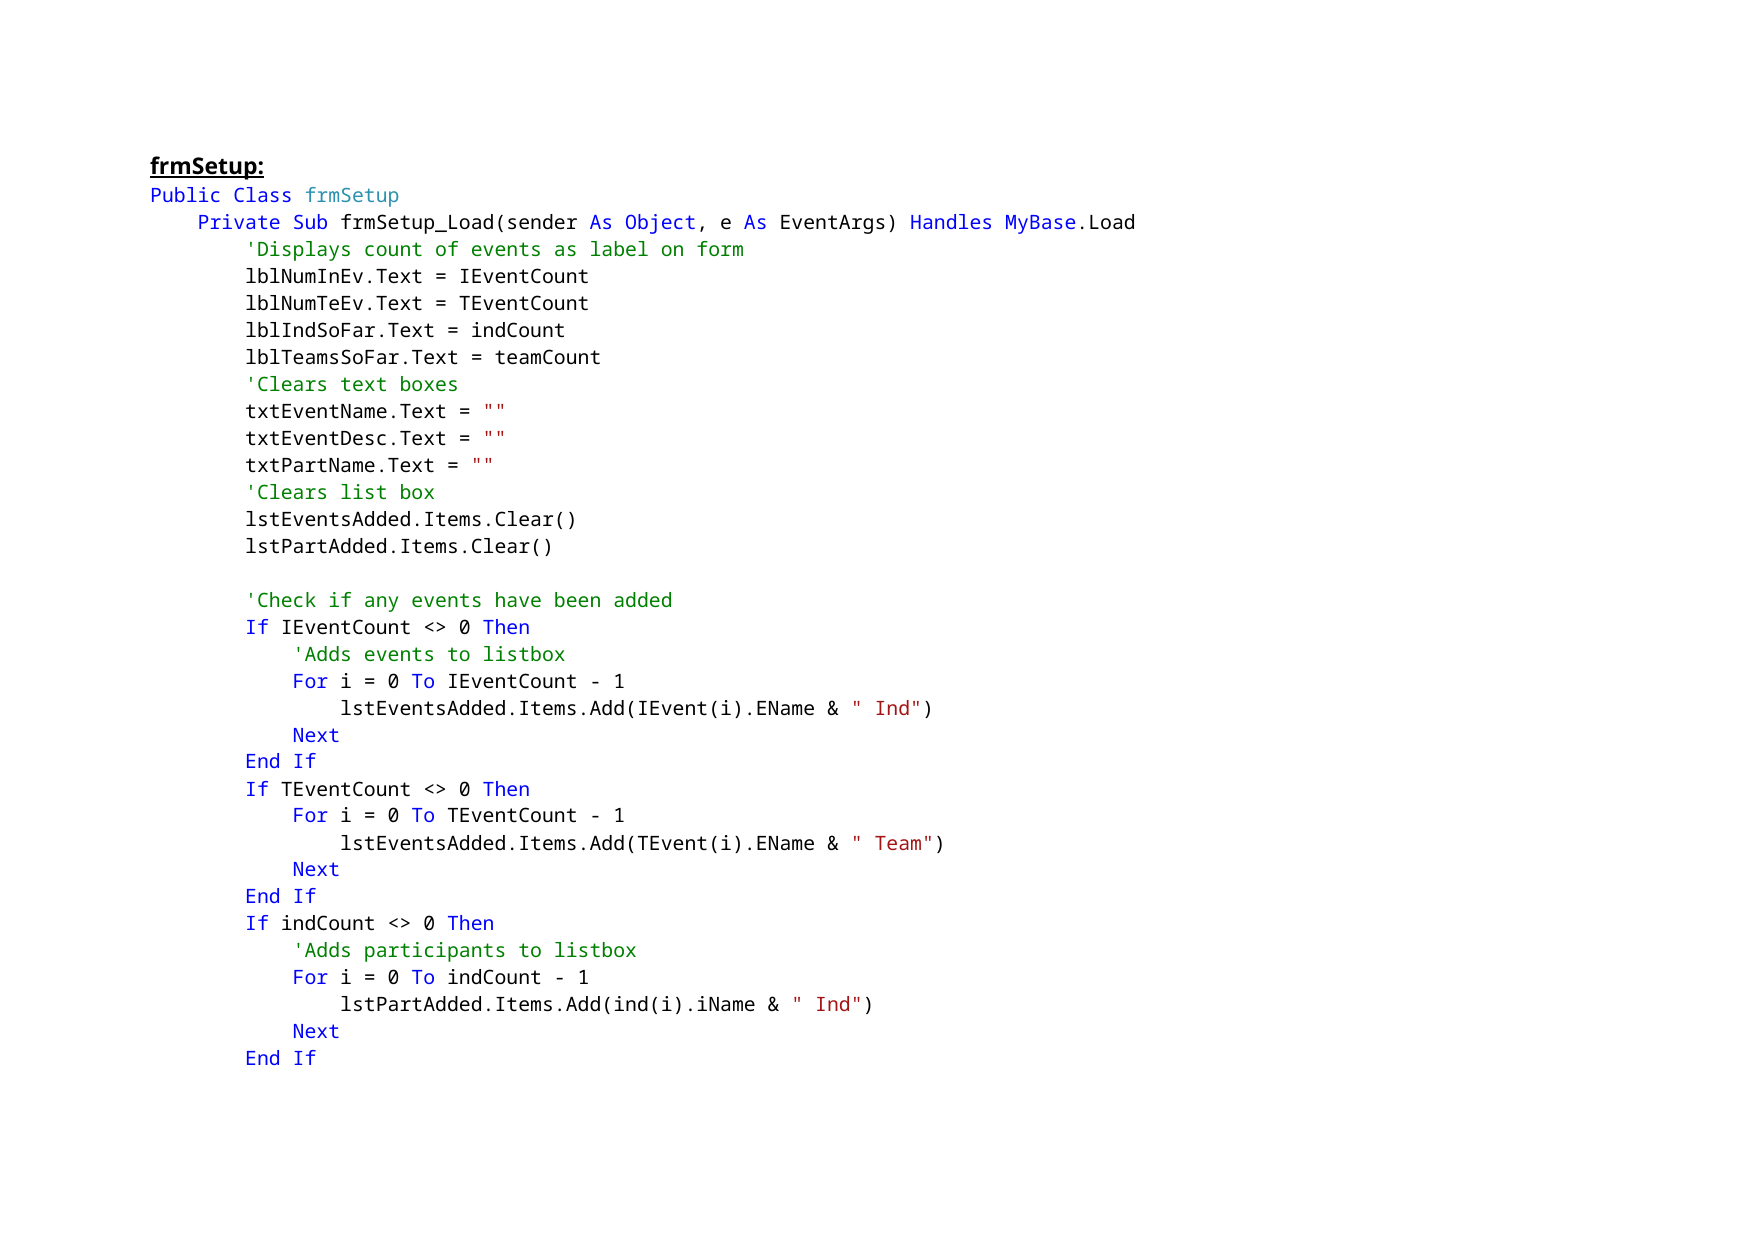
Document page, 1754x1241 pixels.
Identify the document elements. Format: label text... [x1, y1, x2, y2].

text Public Class frmSetup [150, 181, 1604, 208]
text If TEventCount <> 0 Then [150, 775, 1604, 802]
text lblIndSoFar.Text = indCount [150, 316, 1604, 343]
text Next [150, 721, 1604, 748]
text lstPartAdded.Items.Clear() [150, 532, 1604, 559]
text lstEventsAdded.Items.Add(TEvent(i).EName & " Team") [150, 829, 1604, 856]
text For i = 0 To TEventCount - 1 [150, 802, 1604, 829]
text 'Clears list box [150, 478, 1604, 505]
text frmSetup: [150, 150, 1604, 181]
text lstPartAdded.Items.Add(ind(i).iName & " Ind") [150, 991, 1604, 1018]
text End If [150, 748, 1604, 775]
text lstEventsAdded.Items.Clear() [150, 505, 1604, 532]
text 'Check if any events have been added [150, 586, 1604, 613]
text lblNumInEv.Text = IEventCount [150, 262, 1604, 289]
text For i = 0 To IEventCount - 1 [150, 667, 1604, 694]
text 'Adds participants to listbox [150, 937, 1604, 964]
text txtEventDesc.Text = "" [150, 424, 1604, 451]
text lblNumTeEv.Text = TEventCount [150, 289, 1604, 316]
text lblTeamsSoFar.Text = teamCount [150, 343, 1604, 370]
text If indCount <> 0 Then [150, 910, 1604, 937]
text If IEventCount <> 0 Then [150, 613, 1604, 640]
text Next [150, 1018, 1604, 1044]
text txtPartName.Text = "" [150, 451, 1604, 478]
text lstEventsAdded.Items.Add(IEvent(i).EName & " Ind") [150, 694, 1604, 721]
text txtEventName.Text = "" [150, 397, 1604, 424]
text Private Sub frmSetup_Load(sender As Object, e As EventArgs) Handles MyBase.Load [150, 208, 1604, 235]
text 'Displays count of events as label on form [150, 235, 1604, 262]
text 'Clears text boxes [150, 370, 1604, 397]
text End If [150, 1044, 1604, 1072]
text For i = 0 To indCount - 1 [150, 964, 1604, 991]
text Next [150, 856, 1604, 883]
text End If [150, 883, 1604, 910]
text 'Adds events to listbox [150, 640, 1604, 667]
